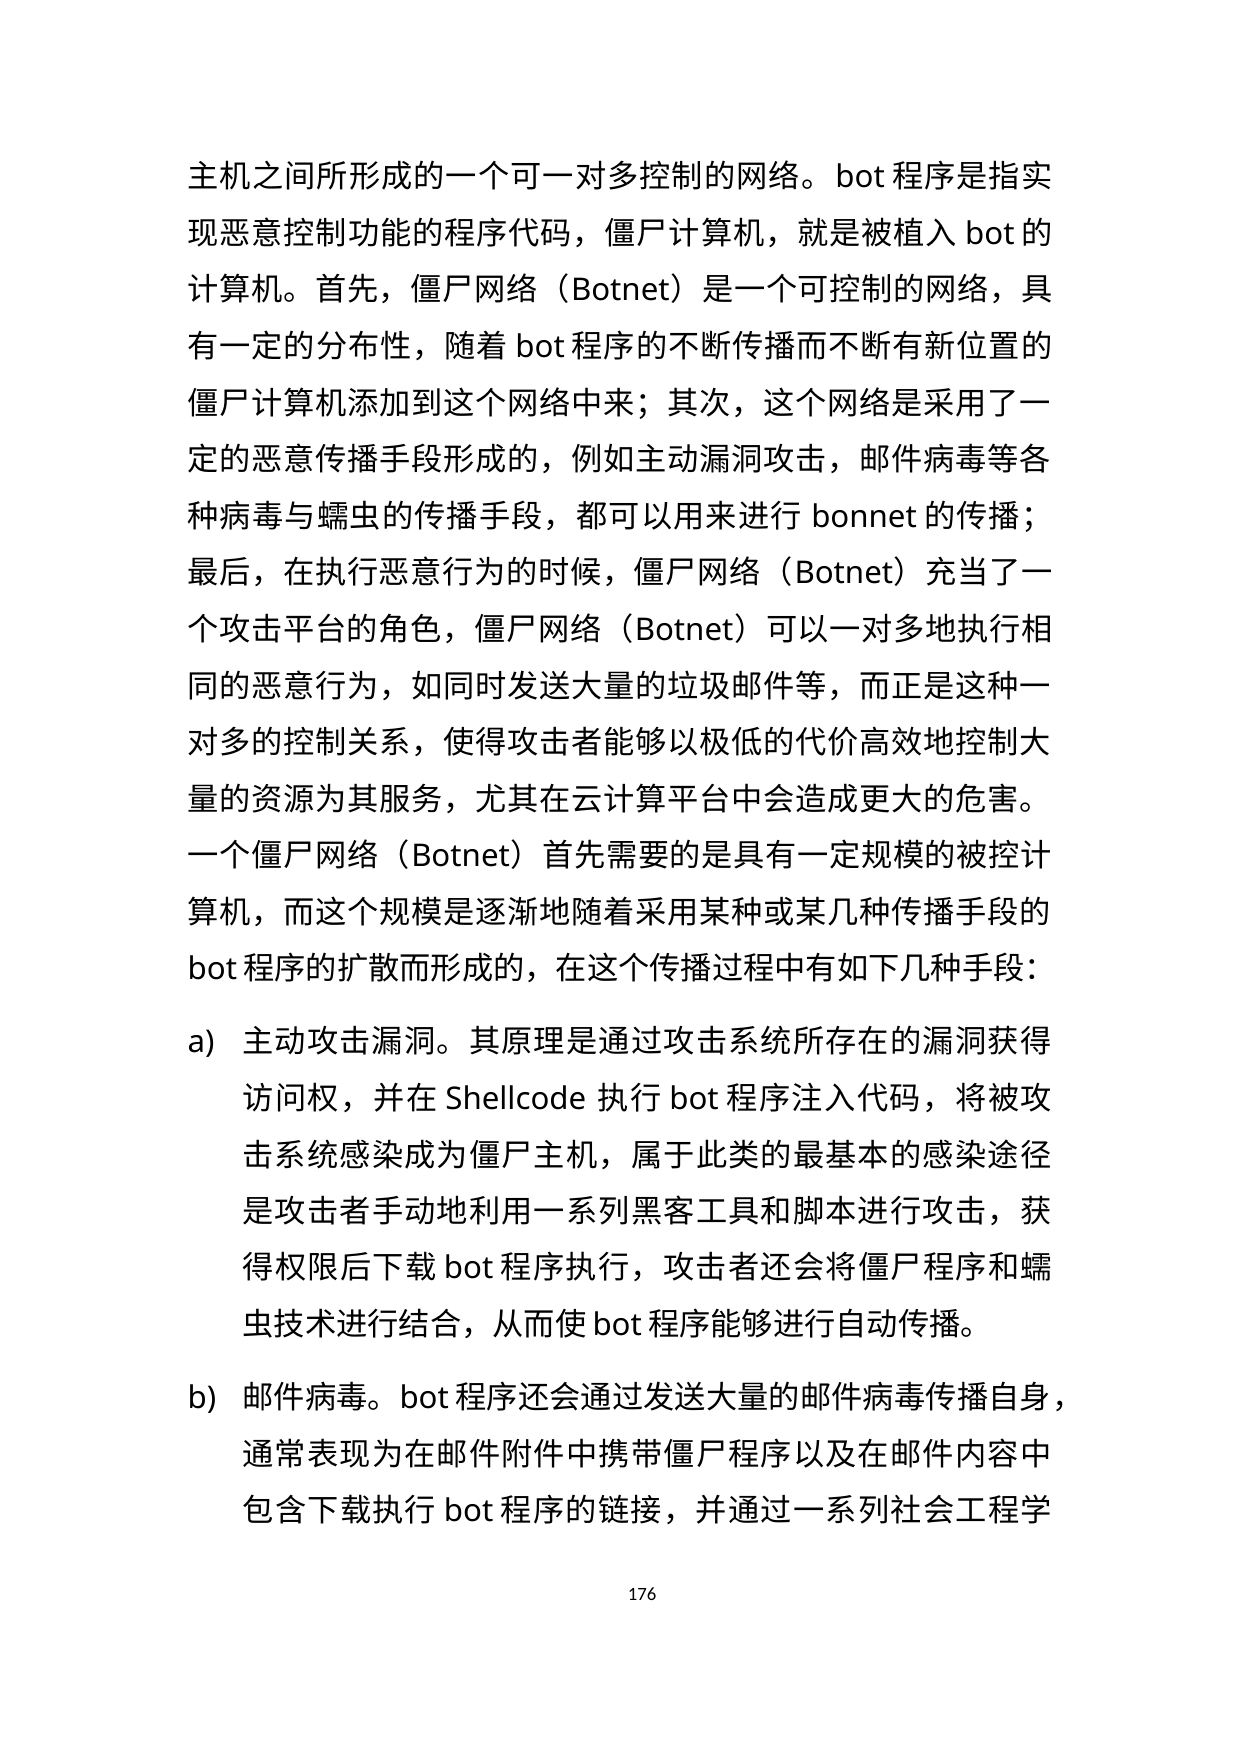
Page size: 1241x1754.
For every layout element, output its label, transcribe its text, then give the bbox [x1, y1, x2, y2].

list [187, 1372, 1053, 1531]
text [187, 151, 1053, 989]
list 主动攻击漏洞。其原理是通过攻击系统所存在的漏洞获得访问权，并在Shellcode 执行bot程序注入代码，将被攻击系统感染成为僵尸主机，属于此类的最基本的感染途径是攻击者手动地利用一系列黑客工具和脚本进行攻击，获得权限后下载bot程序执行，攻击者还会将僵尸程序和蠕虫技术进行结合，从而使bot程序能够进行自动传播。 [187, 1016, 1053, 1345]
